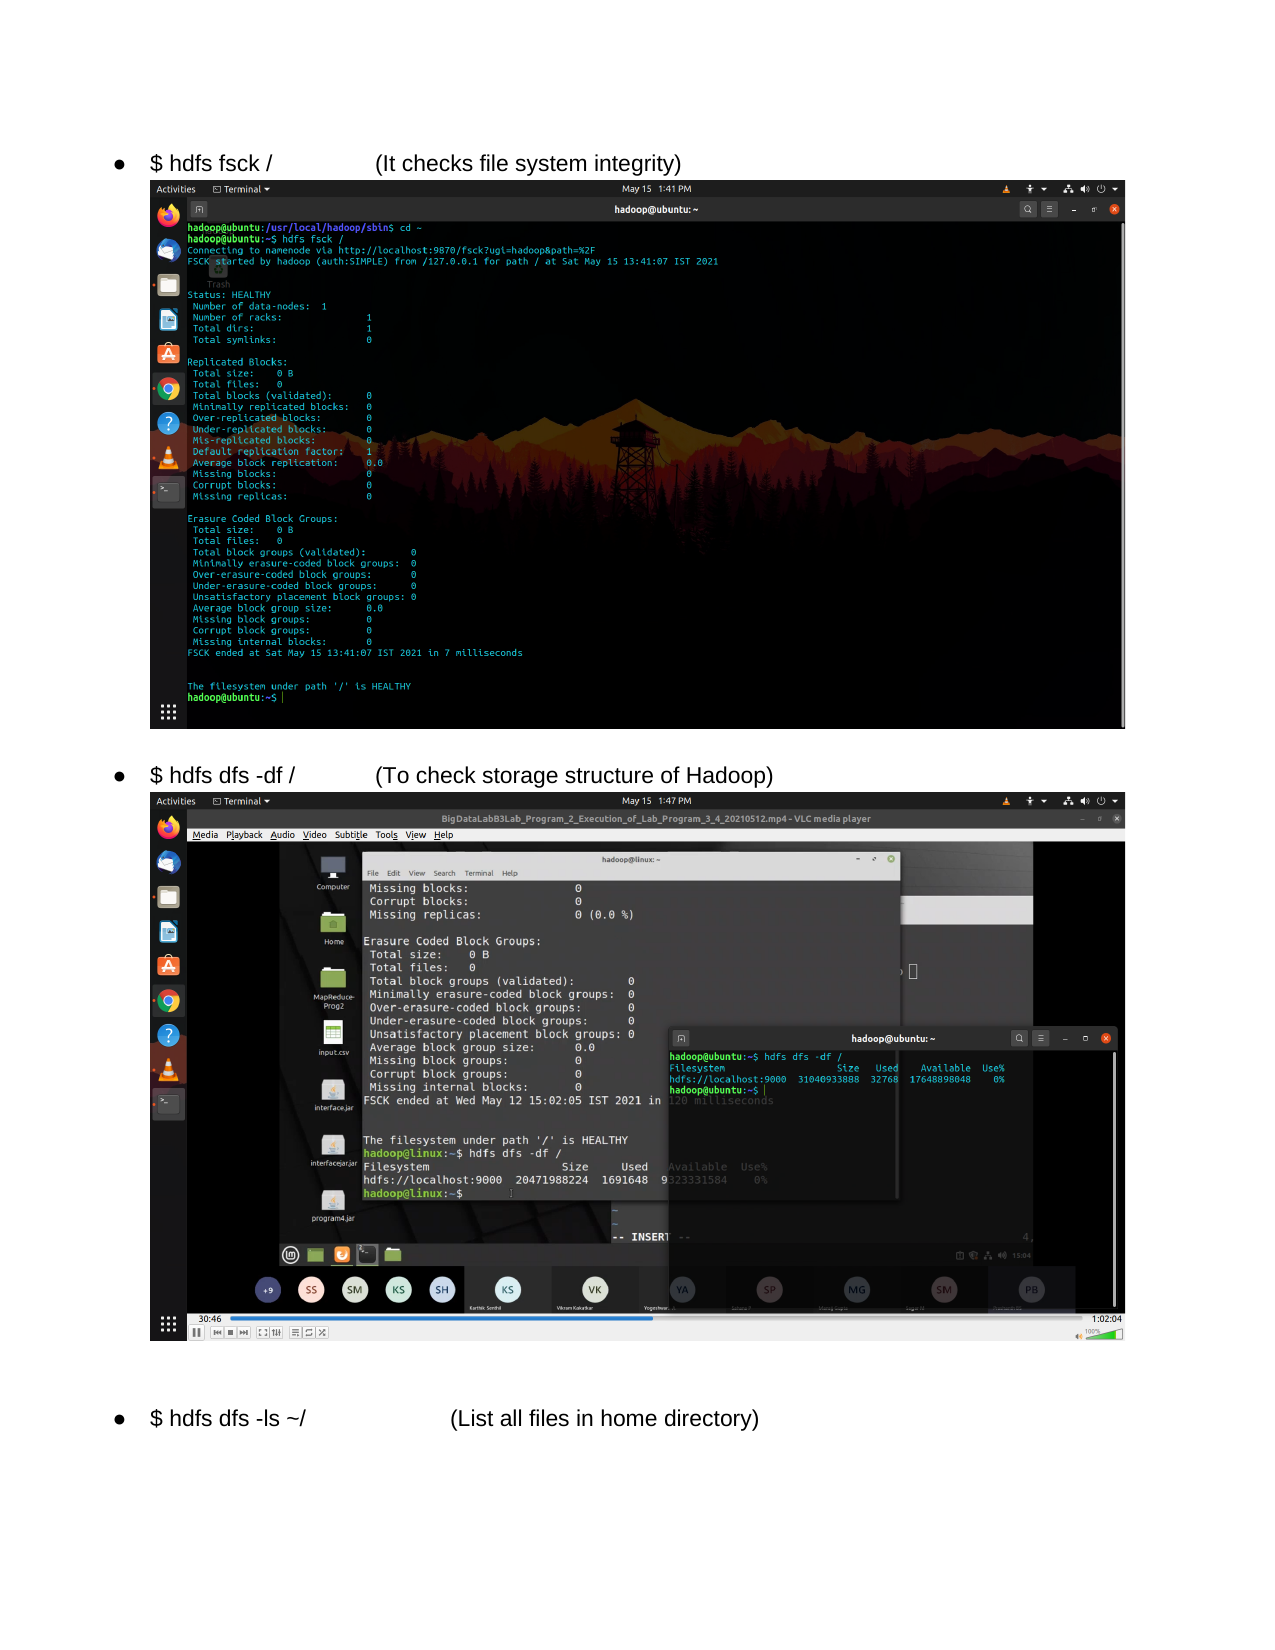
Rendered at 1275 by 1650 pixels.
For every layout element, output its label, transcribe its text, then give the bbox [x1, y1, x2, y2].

list $ hdfs fsck / (It checks file system integrity) [112, 150, 1125, 176]
picture [150, 180, 1125, 729]
picture [150, 792, 1125, 1341]
list $ hdfs dfs -ls ~/ (List all files in home directory) [112, 1404, 1125, 1431]
list $ hdfs dfs -df / (To check storage structure of Hadoop) [112, 762, 1125, 788]
